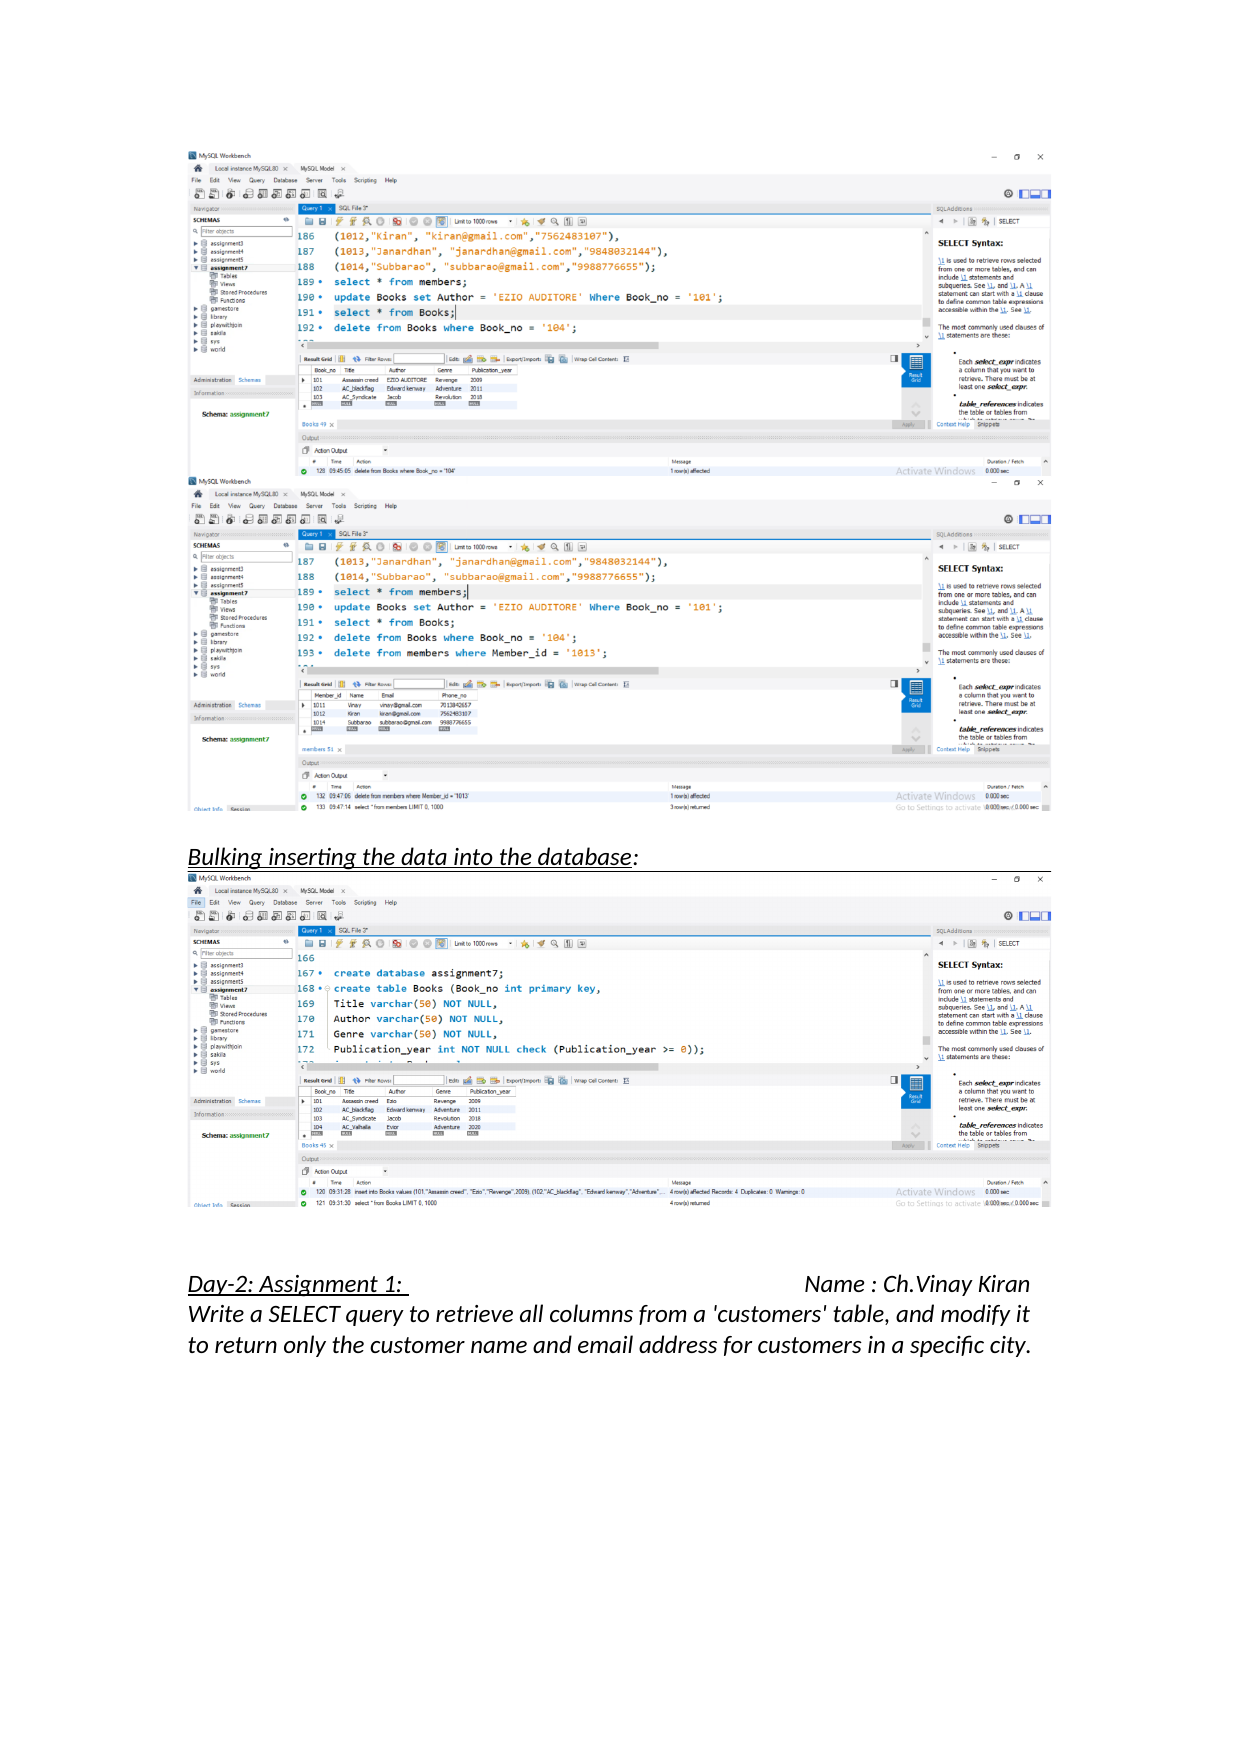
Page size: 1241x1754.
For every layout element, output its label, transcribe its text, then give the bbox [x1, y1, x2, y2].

picture [187, 150, 1052, 811]
text Day-2: Assignment 1: Name : Ch.Vinay Kiran [187, 1268, 1053, 1298]
text Bulking inserting the data into the database: [187, 841, 1053, 871]
text Write a SELECT query to retrieve all columns from a 'customers' table, and modify it to return only the customer name and email address for customers in a specific city. [187, 1298, 1053, 1359]
picture [187, 871, 1052, 1207]
